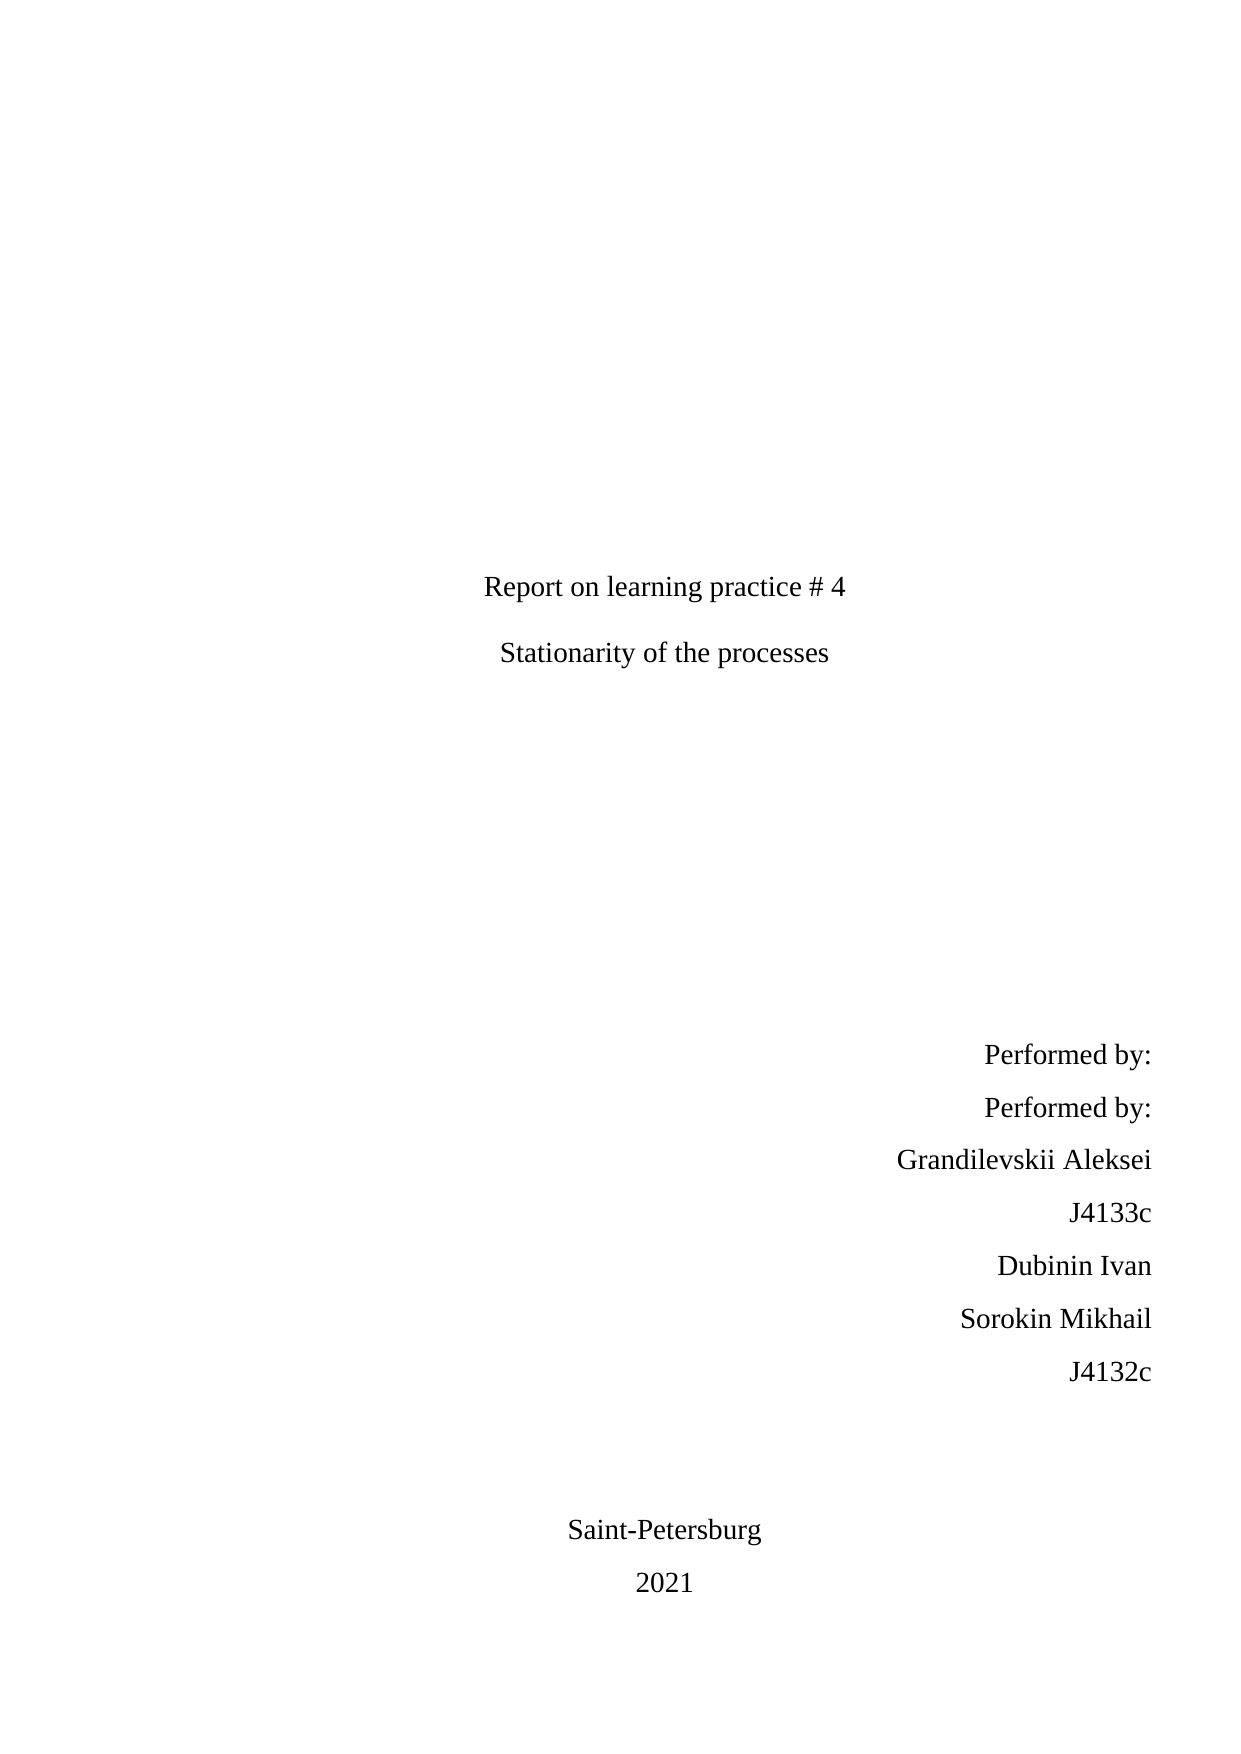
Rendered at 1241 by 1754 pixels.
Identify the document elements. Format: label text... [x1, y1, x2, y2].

text Dubinin Ivan [177, 1248, 1152, 1282]
text J4132c [177, 1354, 1152, 1387]
text Sorokin Mikhail [177, 1301, 1152, 1334]
text 2021 [177, 1565, 1152, 1598]
text Performed by: [177, 1037, 1152, 1070]
text Stationarity of the processes [177, 635, 1152, 668]
text Report on learning practice # 4 [177, 569, 1152, 603]
text J4133c [177, 1195, 1152, 1229]
text Grandilevskii Aleksei [177, 1142, 1152, 1176]
text Saint-Petersburg [177, 1512, 1152, 1546]
text Performed by: [177, 1090, 1152, 1123]
